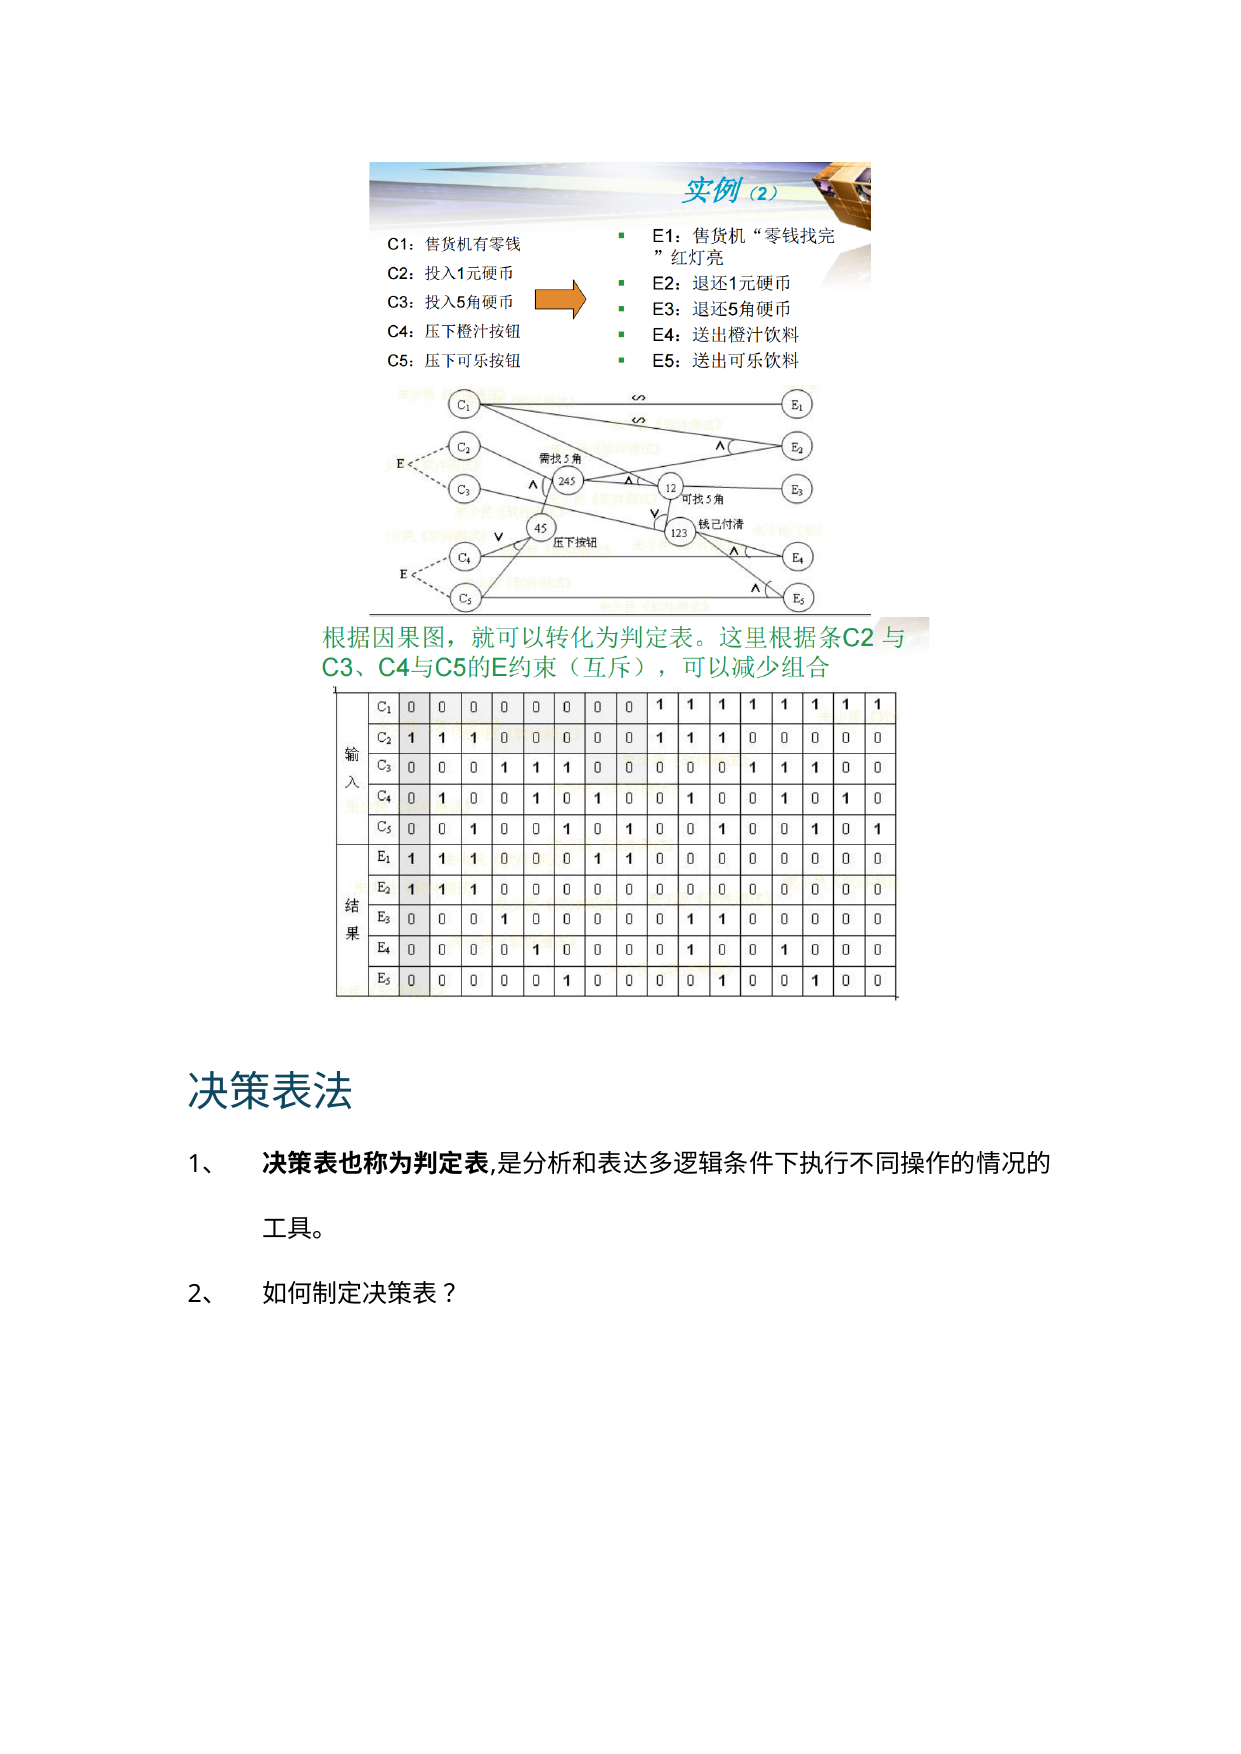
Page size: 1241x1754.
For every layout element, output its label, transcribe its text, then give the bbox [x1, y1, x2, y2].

list 决策表也称为判定表,是分析和表达多逻辑条件下执行不同操作的情况的工具。 [187, 1129, 1053, 1259]
subtitle 决策表法 [187, 1056, 1053, 1121]
picture [310, 162, 930, 1011]
list 如何制定决策表 ？ [187, 1259, 1053, 1324]
